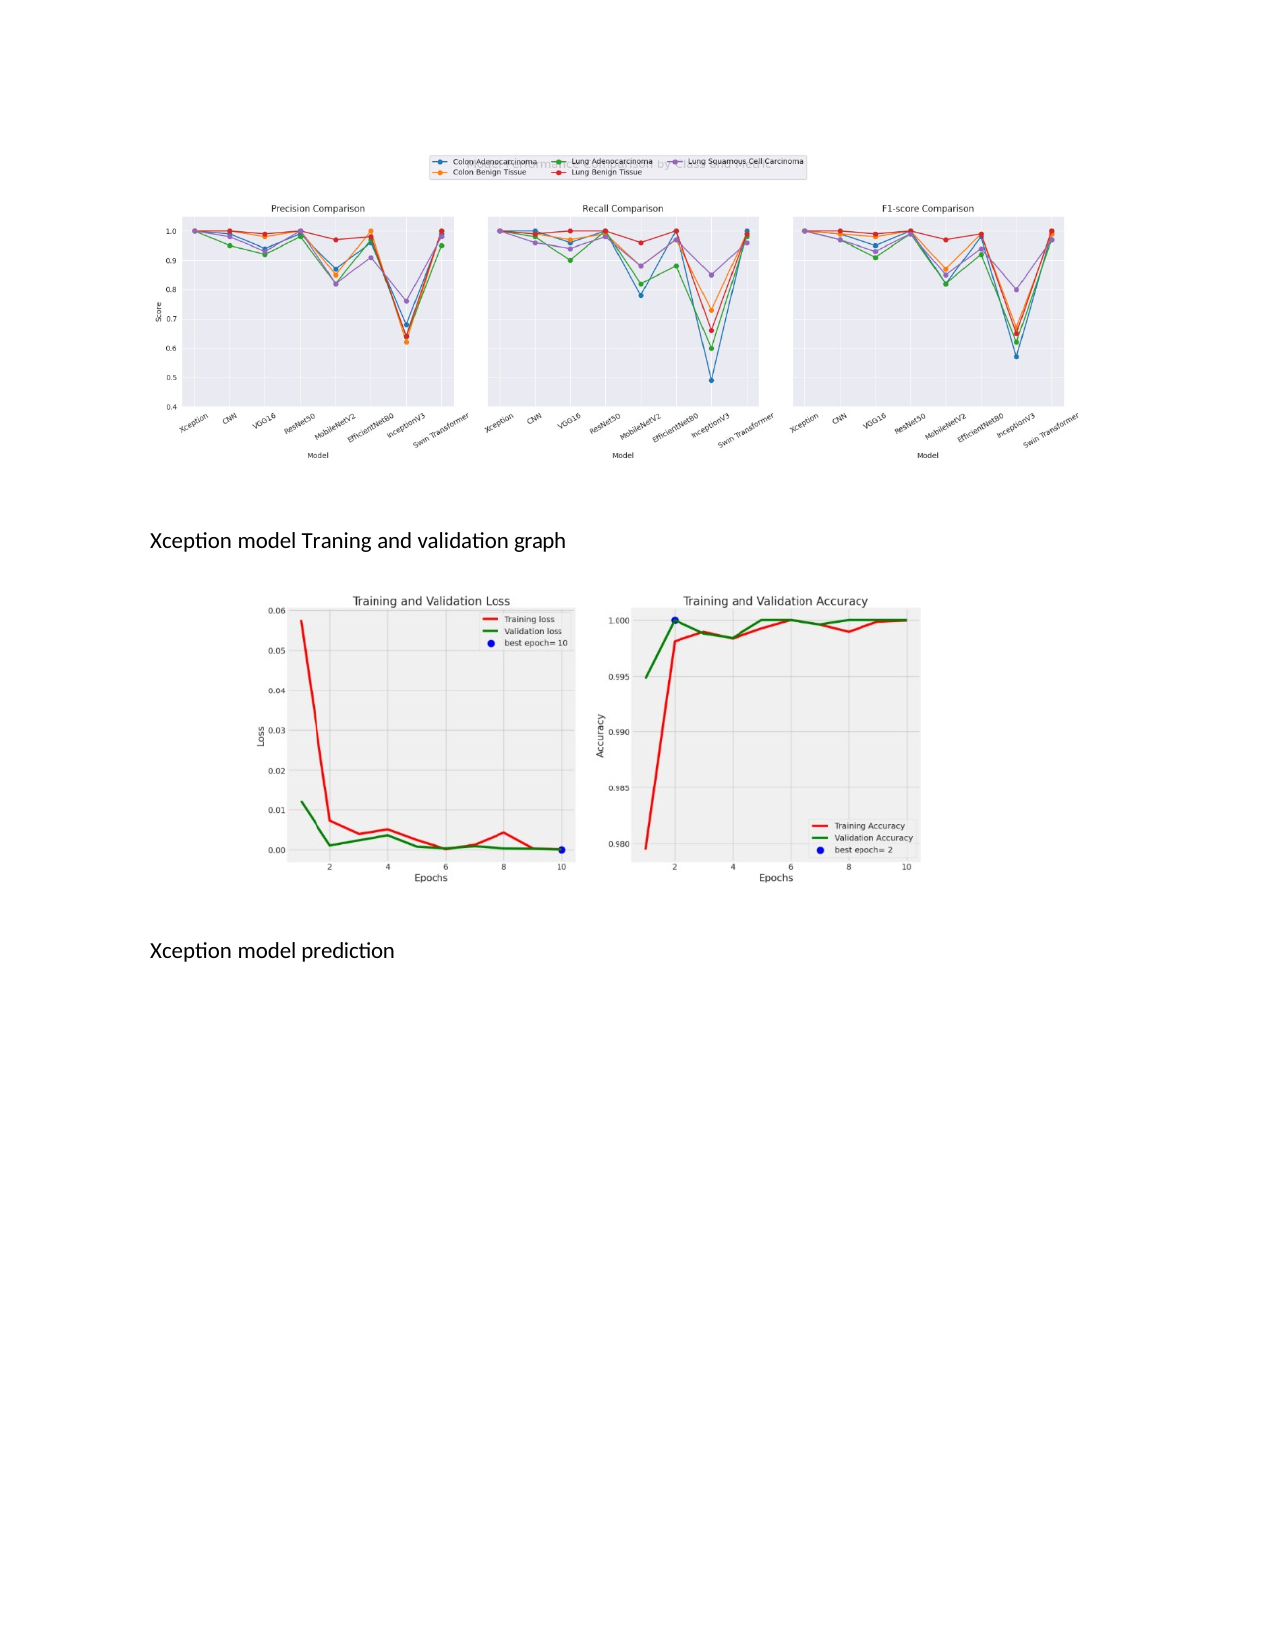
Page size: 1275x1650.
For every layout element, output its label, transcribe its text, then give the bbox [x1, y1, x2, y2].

picture [155, 154, 1079, 458]
picture [256, 595, 921, 883]
text Xception model prediction [150, 936, 1162, 964]
text Xception model Traning and validation graph [150, 526, 1162, 554]
